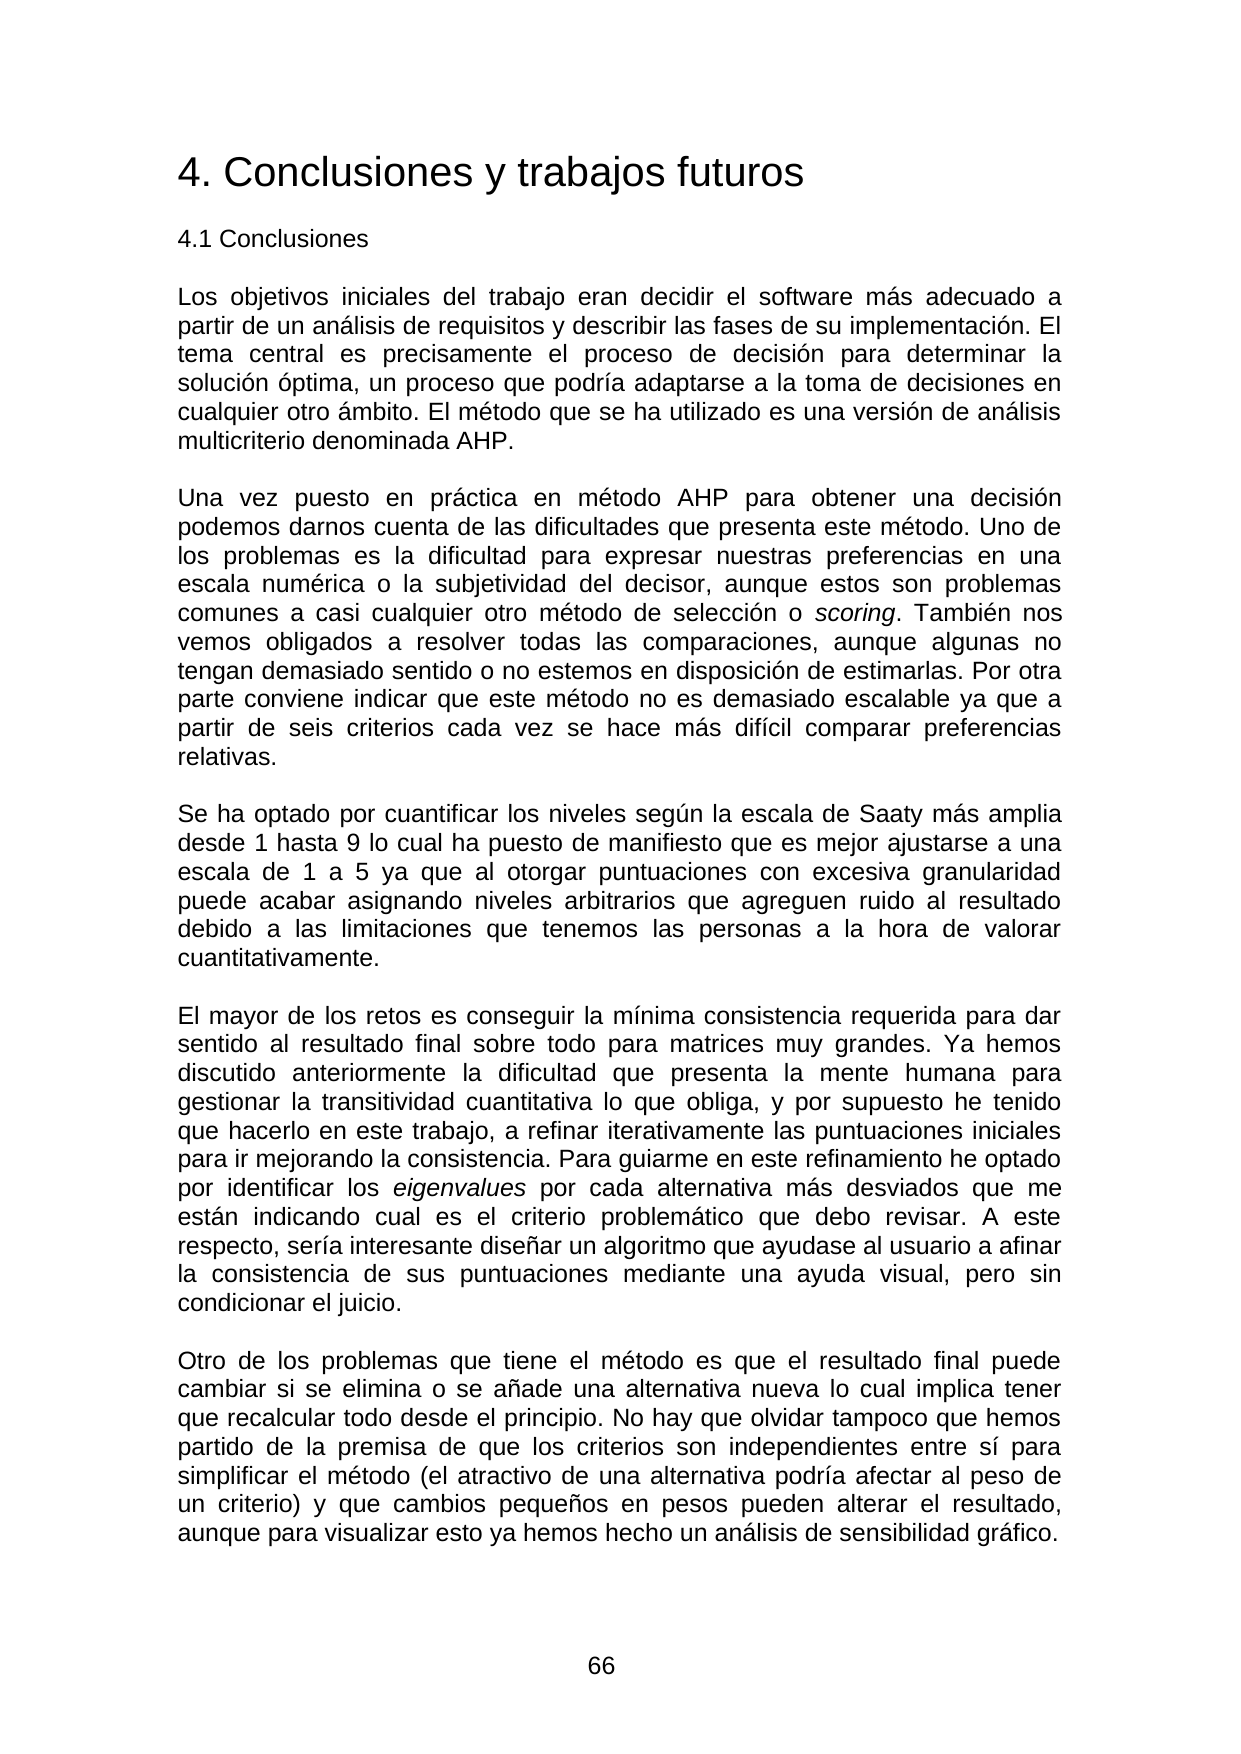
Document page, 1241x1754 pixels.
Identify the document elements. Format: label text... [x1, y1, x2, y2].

text Los objetivos iniciales del trabajo eran decidir el software más adecuado a partir de un análisis de requisitos y describir las fases de su implementación. El tema central es precisamente el proceso de decisión para determinar la solución óptima, un proceso que podría adaptarse a la toma de decisiones en cualquier otro ámbito. El método que se ha utilizado es una versión de análisis multicriterio denominada AHP. [177, 282, 1063, 454]
text El mayor de los retos es conseguir la mínima consistencia requerida para dar sentido al resultado final sobre todo para matrices muy grandes. Ya hemos discutido anteriormente la dificultad que presenta la mente humana para gestionar la transitividad cuantitativa lo que obliga, y por supuesto he tenido que hacerlo en este trabajo, a refinar iterativamente las puntuaciones iniciales para ir mejorando la consistencia. Para guiarme en este refinamiento he optado por identificar los eigenvalues por cada alternativa más desviados que me están indicando cual es el criterio problemático que debo revisar. A este respecto, sería interesante diseñar un algoritmo que ayudase al usuario a afinar la consistencia de sus puntuaciones mediante una ayuda visual, pero sin condicionar el juicio. [177, 1001, 1063, 1317]
subtitle Conclusiones y trabajos futuros [177, 148, 1063, 196]
text Otro de los problemas que tiene el método es que el resultado final puede cambiar si se elimina o se añade una alternativa nueva lo cual implica tener que recalcular todo desde el principio. No hay que olvidar tampoco que hemos partido de la premisa de que los criterios son independientes entre sí para simplificar el método (el atractivo de una alternativa podría afectar al peso de un criterio) y que cambios pequeños en pesos pueden alterar el resultado, aunque para visualizar esto ya hemos hecho un análisis de sensibilidad gráfico. [177, 1346, 1063, 1547]
text Se ha optado por cuantificar los niveles según la escala de Saaty más amplia desde 1 hasta 9 lo cual ha puesto de manifiesto que es mejor ajustarse a una escala de 1 a 5 ya que al otorgar puntuaciones con excesiva granularidad puede acabar asignando niveles arbitrarios que agreguen ruido al resultado debido a las limitaciones que tenemos las personas a la hora de valorar cuantitativamente. [177, 799, 1063, 972]
subtitle 4.1 Conclusiones [177, 224, 1063, 253]
text Una vez puesto en práctica en método AHP para obtener una decisión podemos darnos cuenta de las dificultades que presenta este método. Uno de los problemas es la dificultad para expresar nuestras preferencias en una escala numérica o la subjetividad del decisor, aunque estos son problemas comunes a casi cualquier otro método de selección o scoring. También nos vemos obligados a resolver todas las comparaciones, aunque algunas no tengan demasiado sentido o no estemos en disposición de estimarlas. Por otra parte conviene indicar que este método no es demasiado escalable ya que a partir de seis criterios cada vez se hace más difícil comparar preferencias relativas. [177, 483, 1063, 771]
